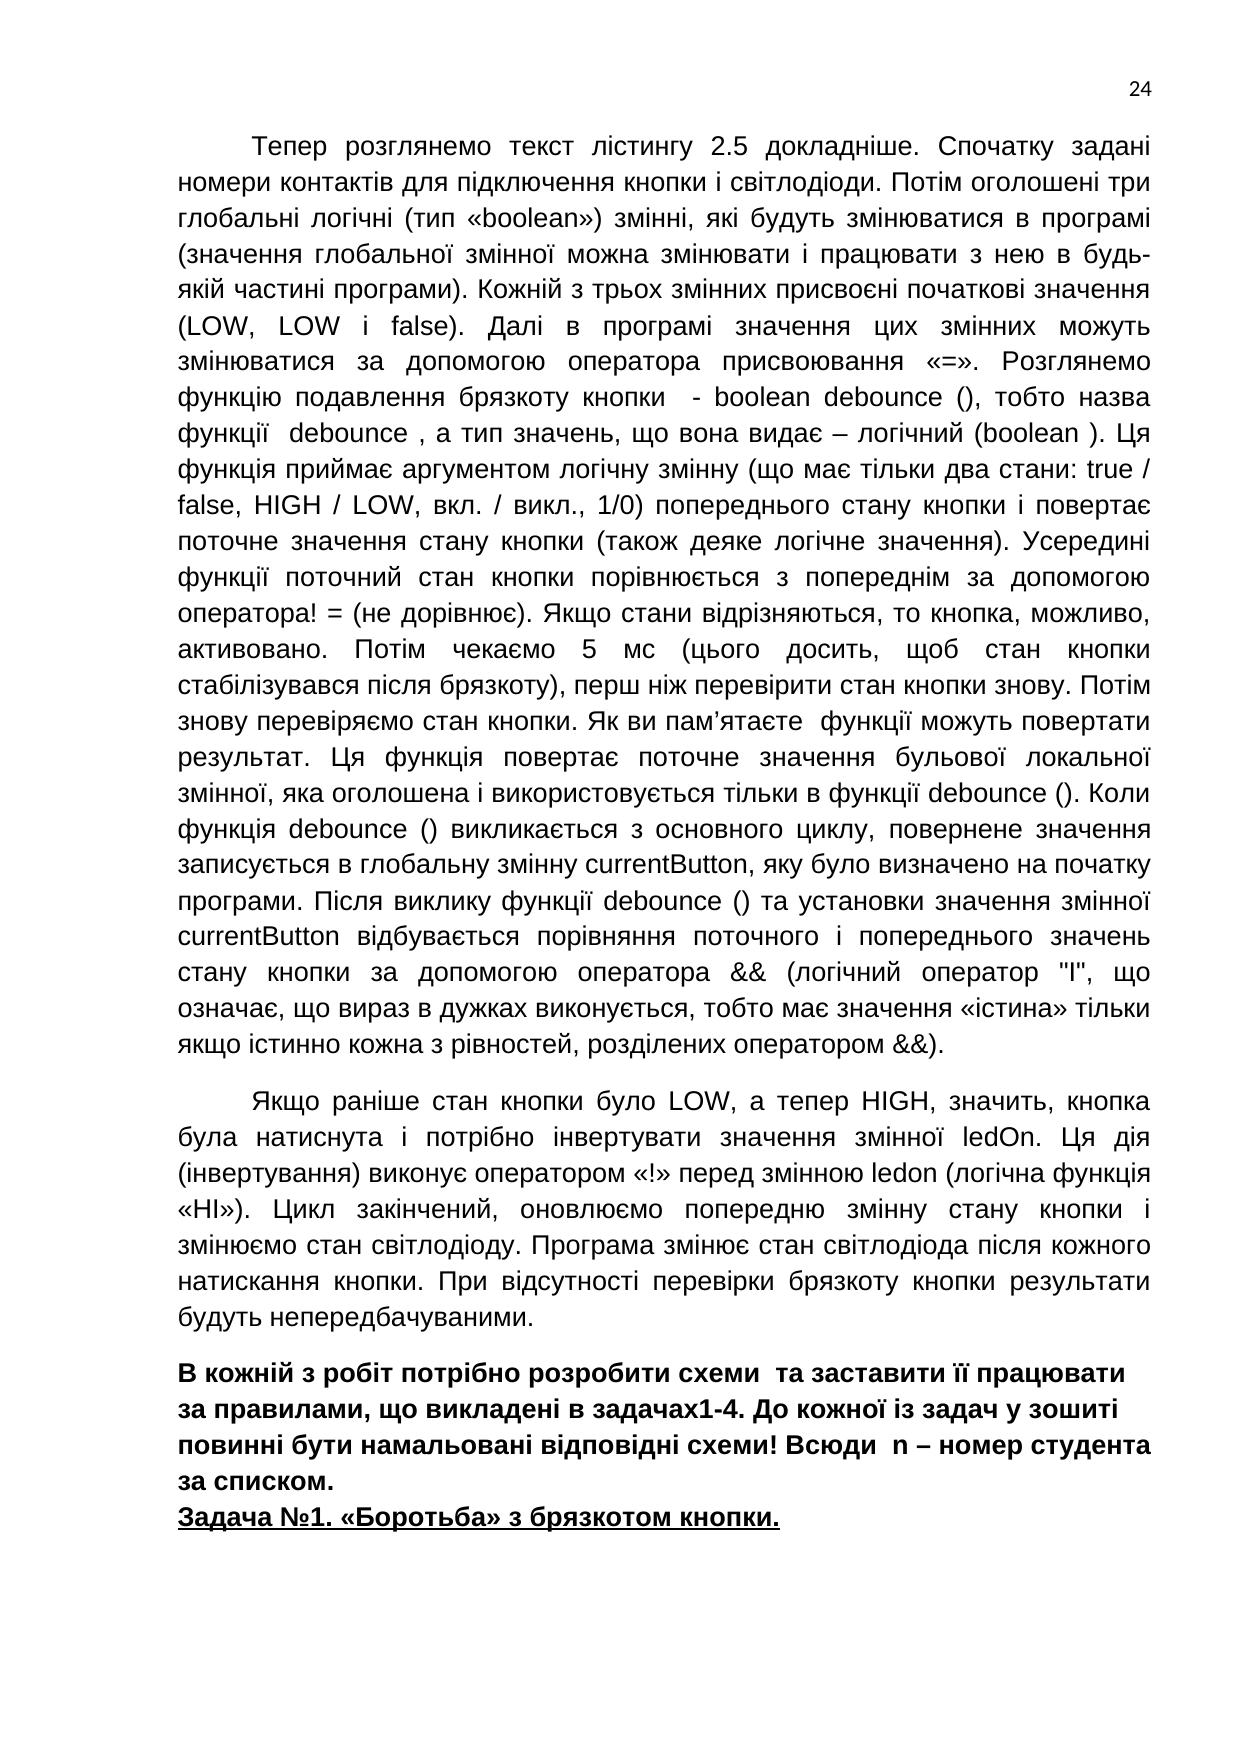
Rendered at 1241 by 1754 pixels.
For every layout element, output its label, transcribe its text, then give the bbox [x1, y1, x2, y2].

text Тепер розглянемо текст лістингу 2.5 докладніше. Спочатку задані номери контактів для підключення кнопки і світлодіоди. Потім оголошені три глобальні логічні (тип «boolean») змінні, які будуть змінюватися в програмі (значення глобальної змінної можна змінювати і працювати з нею в будь-якій частині програми). Кожній з трьох змінних присвоєні початкові значення (LOW, LOW і false). Далі в програмі значення цих змінних можуть змінюватися за допомогою оператора присвоювання «=». Розглянемо функцію подавлення брязкоту кнопки - boolean debounce (), тобто назва функції debounce , а тип значень, що вона видає – логічний (boolean ). Ця функція приймає аргументом логічну змінну (що має тільки два стани: true / false, HIGH / LOW, вкл. / викл., 1/0) попереднього стану кнопки і повертає поточне значення стану кнопки (також деяке логічне значення). Усередині функції поточний стан кнопки порівнюється з попереднім за допомогою оператора! = (не дорівнює). Якщо стани відрізняються, то кнопка, можливо, активовано. Потім чекаємо 5 мс (цього досить, щоб стан кнопки стабілізувався після брязкоту), перш ніж перевірити стан кнопки знову. Потім знову перевіряємо стан кнопки. Як ви пам’ятаєте функції можуть повертати результат. Ця функція повертає поточне значення бульової локальної змінної, яка оголошена і використовується тільки в функції debounce (). Коли функція debounce () викликається з основного циклу, повернене значення записується в глобальну змінну currentButton, яку було визначено на початку програми. Після виклику функції debounce () та установки значення змінної currentButton відбувається порівняння поточного і попереднього значень стану кнопки за допомогою оператора && (логічний оператор "І", що означає, що вираз в дужках виконується, тобто має значення «істина» тільки якщо істинно кожна з рівностей, розділених оператором &&). [177, 130, 1152, 1059]
text Якщо раніше стан кнопки було LOW, а тепер HIGH, значить, кнопка була натиснута і потрібно інвертувати значення змінної ledOn. Ця дія (інвертування) виконує оператором «!» перед змінною ledon (логічна функція «НІ»). Цикл закінчений, оновлюємо попередню змінну стану кнопки і змінюємо стан світлодіоду. Програма змінює стан світлодіода після кожного натискання кнопки. При відсутності перевірки брязкоту кнопки результати будуть непередбачуваними. [177, 1085, 1152, 1332]
text В кожній з робіт потрібно розробити схеми та заставити її працювати за правилами, що викладені в задачах1-4. До кожної із задач у зошиті повинні бути намальовані відповідні схеми! Всюди n – номер студента за списком. Задача №1. «Боротьба» з брязкотом кнопки. [177, 1357, 1152, 1532]
